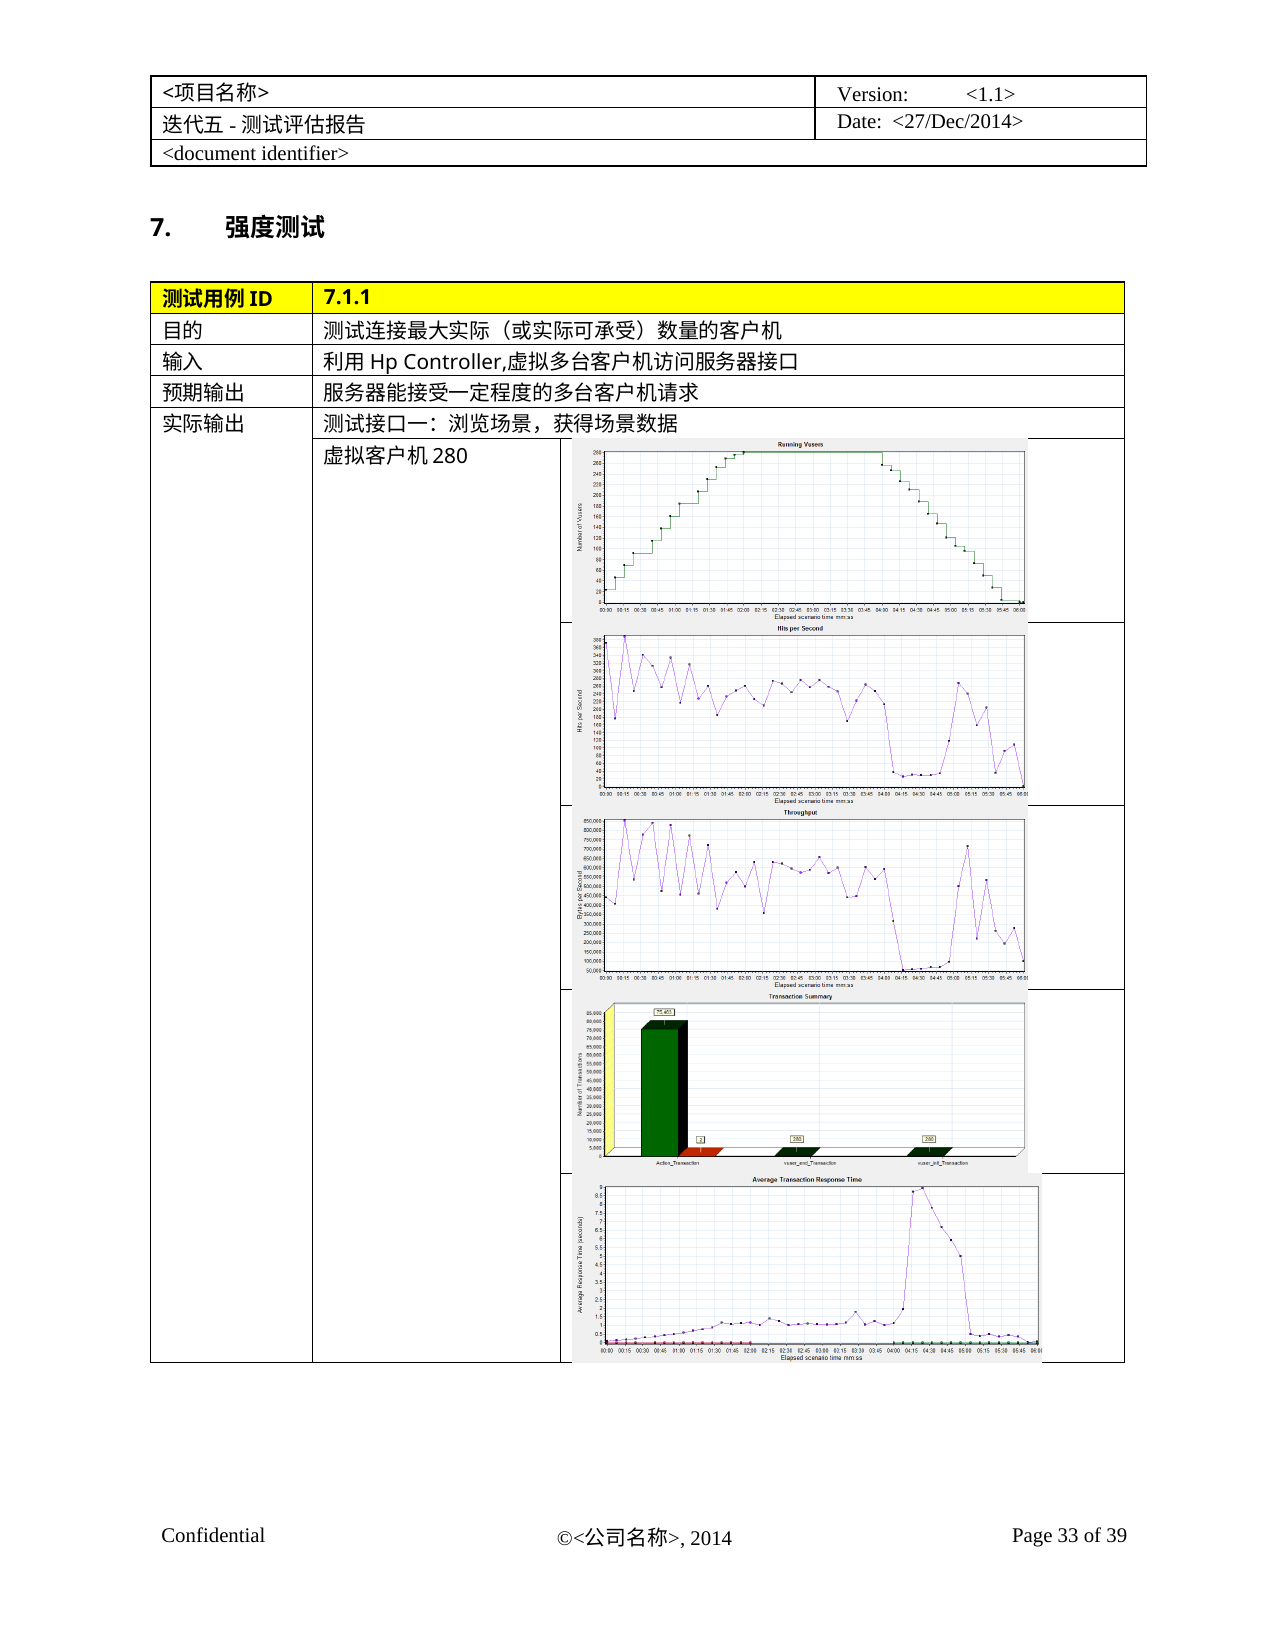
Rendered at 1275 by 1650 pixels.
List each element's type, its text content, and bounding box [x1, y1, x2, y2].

table_cell 利用Hp Controller,虚拟多台客户机访问服务器接口 [313, 345, 1124, 375]
table_cell 服务器能接受一定程度的多台客户机请求 [313, 376, 1124, 407]
picture [571, 438, 1043, 1363]
table_cell 实际输出 [151, 408, 312, 1362]
table_cell [1028, 623, 1124, 805]
table_header 测试用例ID [151, 283, 312, 313]
table_cell 目的 [151, 314, 312, 344]
table_cell [1028, 439, 1124, 622]
table_cell 输入 [151, 345, 312, 375]
table_cell [561, 439, 571, 622]
table_cell 测试连接最大实际（或实际可承受）数量的客户机 [313, 314, 1124, 344]
table_cell [561, 623, 571, 805]
subtitle 强度测试 [150, 208, 1125, 244]
table_cell 测试接口一：浏览场景，获得场景数据 [313, 408, 1124, 438]
table_cell [1043, 1174, 1124, 1362]
table_cell [1028, 990, 1124, 1173]
table_cell [561, 990, 571, 1173]
table_header 7.1.1 [313, 283, 1124, 313]
table_cell 预期输出 [151, 376, 312, 407]
table_cell [1028, 806, 1124, 989]
table_cell [561, 1174, 571, 1362]
table_cell [561, 806, 571, 989]
table_cell 虚拟客户机280 [313, 439, 560, 1362]
